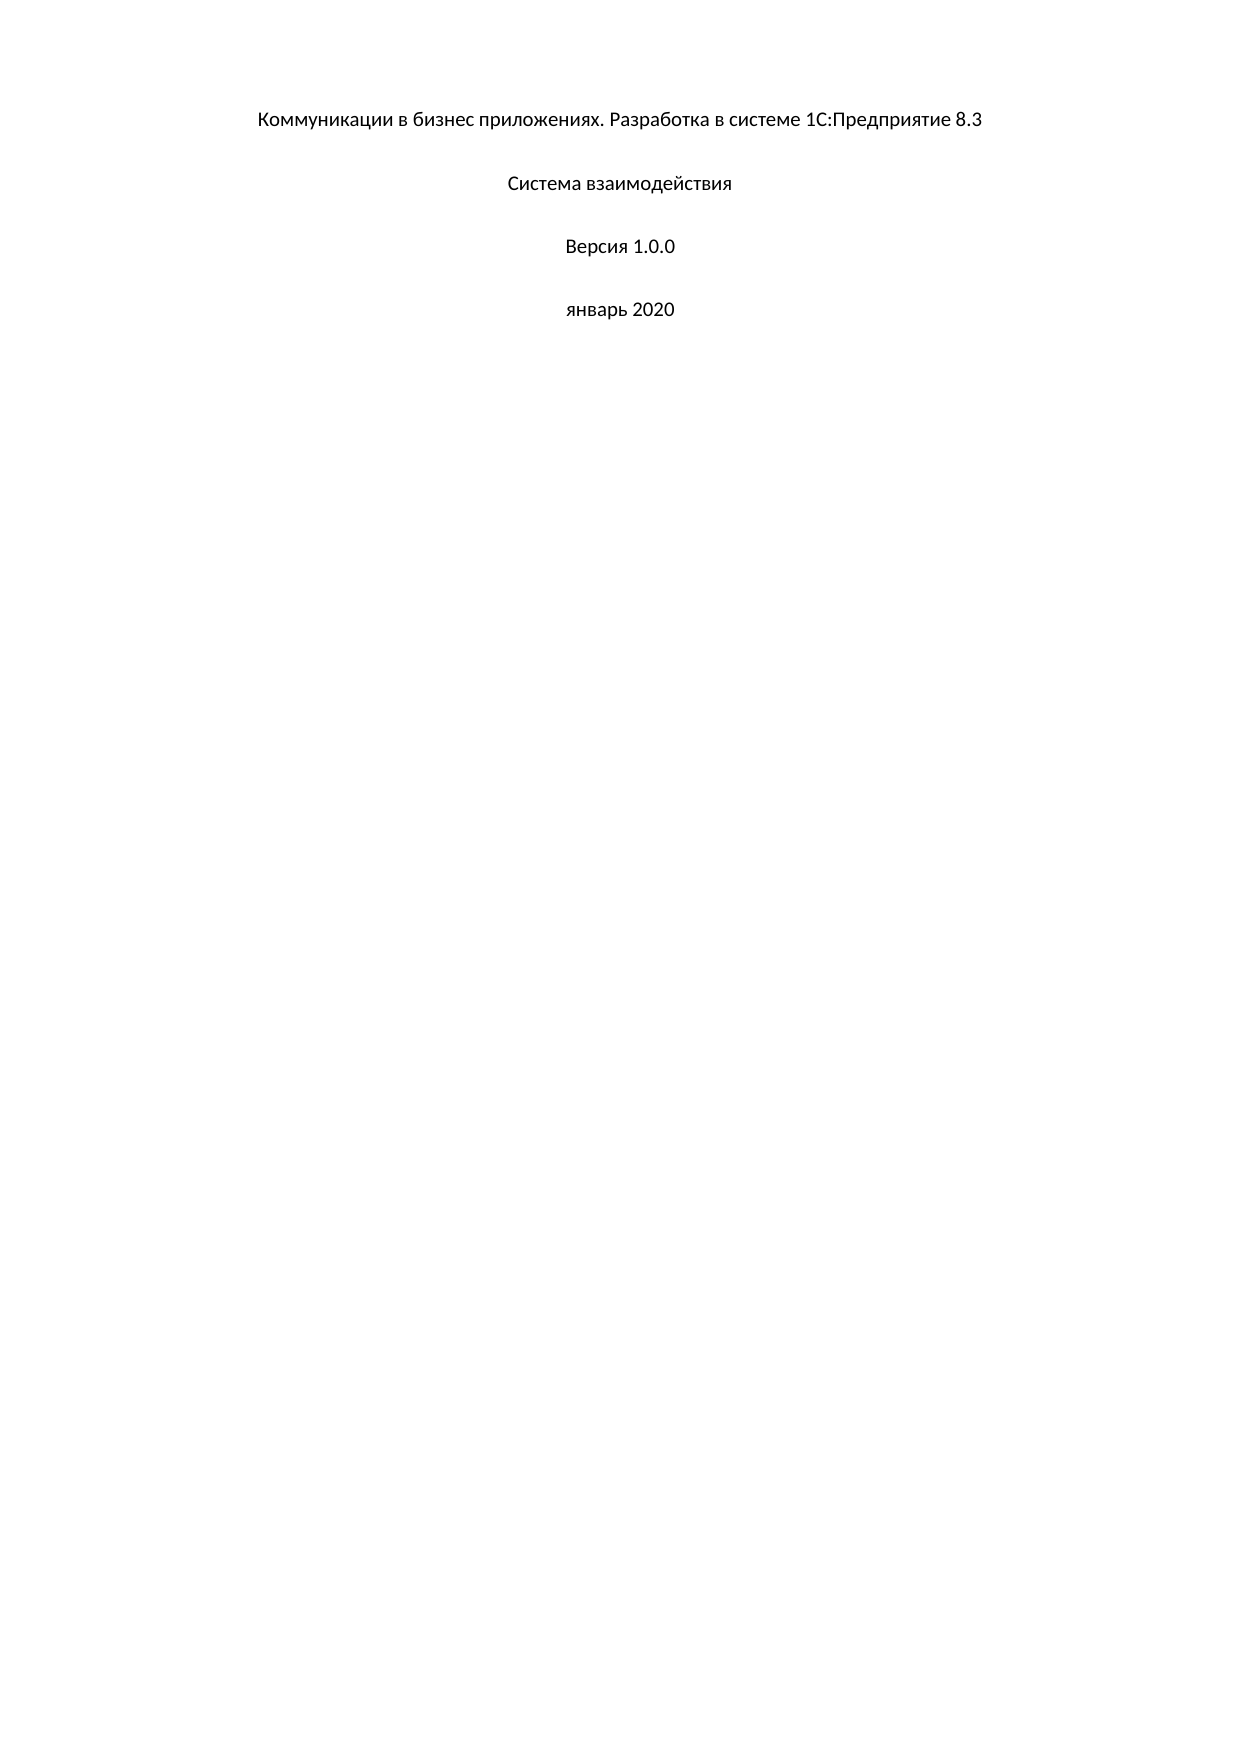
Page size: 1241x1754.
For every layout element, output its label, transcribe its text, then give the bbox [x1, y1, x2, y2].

text Версия [75, 233, 1165, 259]
text январь 2020 [75, 297, 1165, 322]
